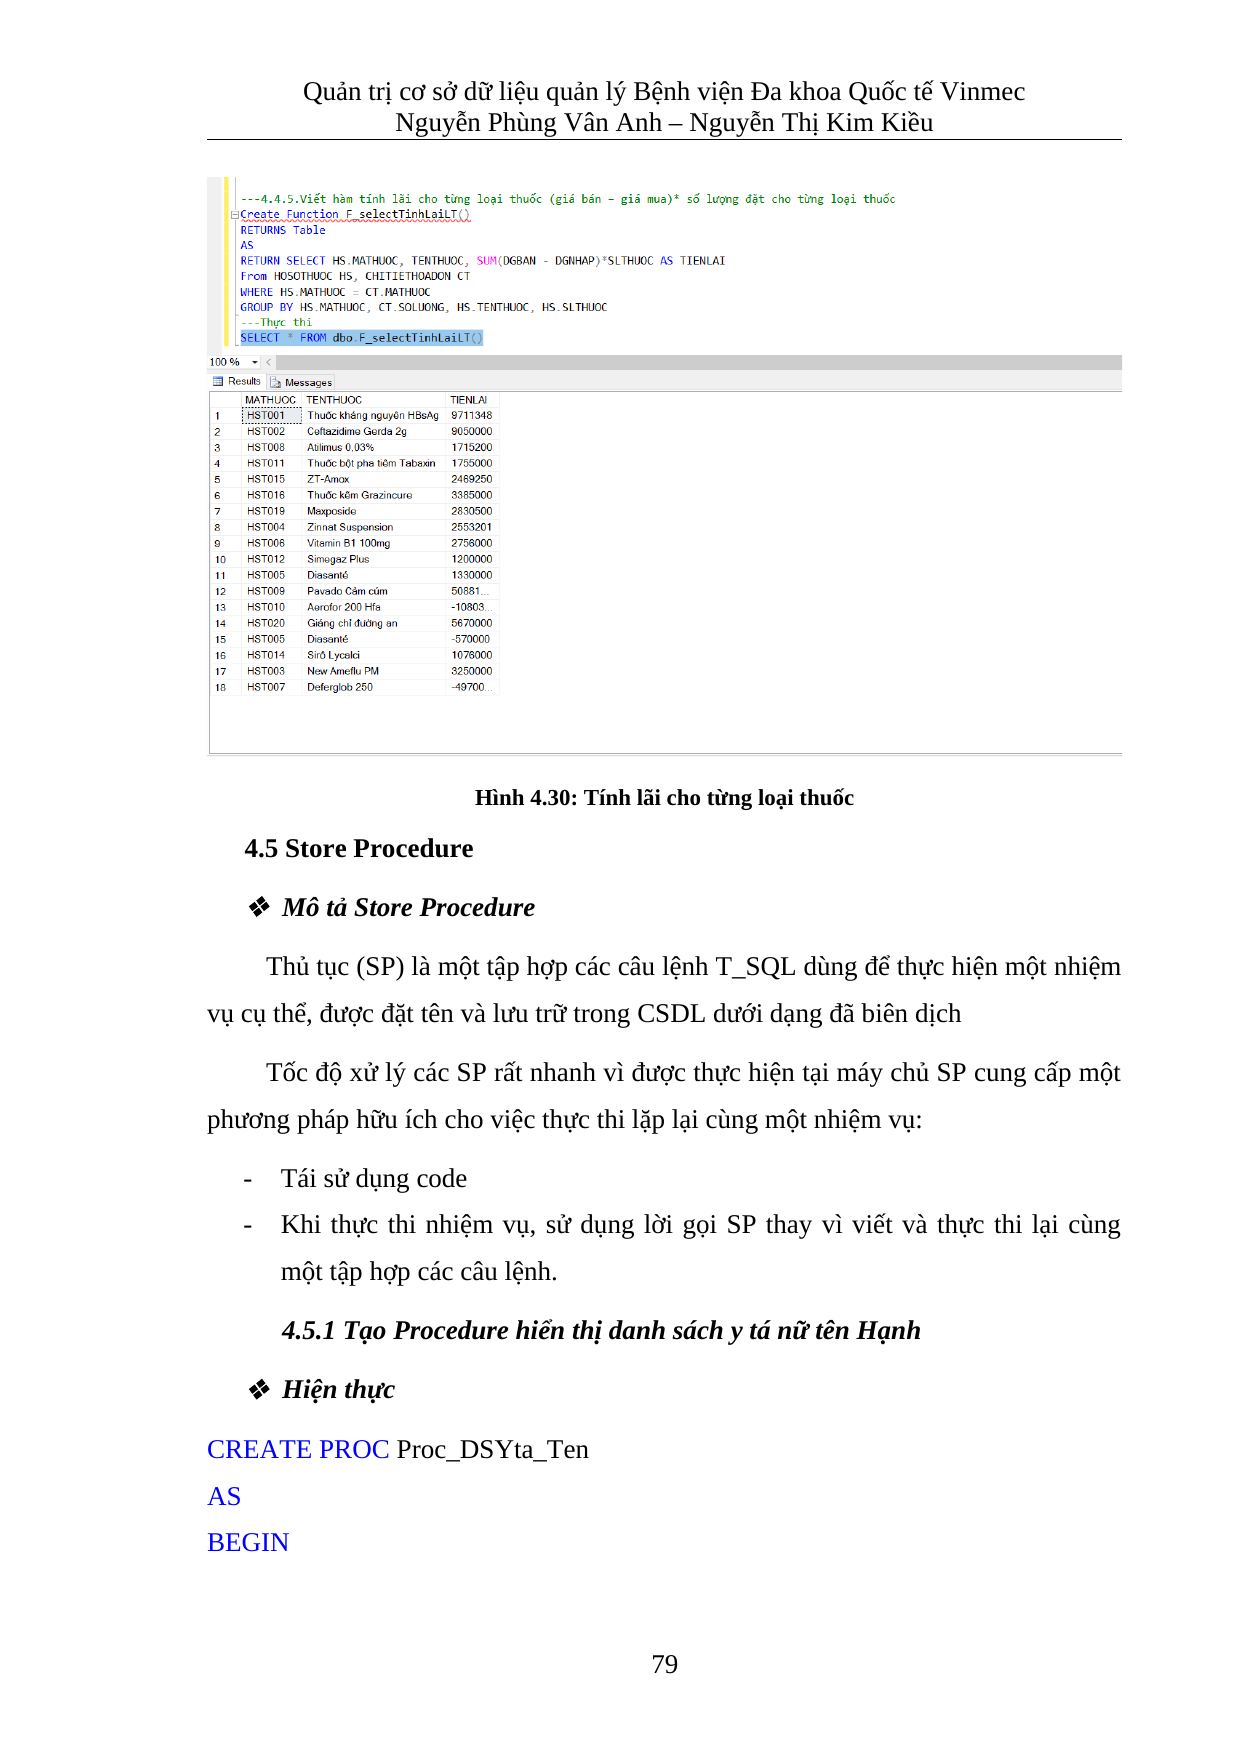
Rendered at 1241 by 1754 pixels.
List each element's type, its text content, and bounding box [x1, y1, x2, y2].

subtitle Tạo Procedure hiển thị danh sách y tá nữ tên Hạnh [282, 1314, 1122, 1346]
text AS [207, 1479, 1122, 1511]
list Hiện thực [244, 1373, 1122, 1405]
text Tốc độ xử lý các SP rất nhanh vì được thực hiện tại máy chủ SP cung cấp một phương pháp hữu ích cho việc thực thi lặp lại cùng một nhiệm vụ: [207, 1056, 1122, 1134]
list Khi thực thi nhiệm vụ, sử dụng lời gọi SP thay vì viết và thực thi lại cùng một tập hợp các câu lệnh. [243, 1208, 1122, 1286]
text CREATE PROC Proc_DSYta_Ten [207, 1433, 1122, 1464]
subtitle Store Procedure [244, 832, 1122, 863]
list Mô tả Store Procedure [244, 891, 1122, 922]
list Tái sử dụng code [243, 1162, 1122, 1193]
text BEGIN [207, 1526, 1122, 1557]
text Thủ tục (SP) là một tập hợp các câu lệnh T_SQL dùng để thực hiện một nhiệm vụ cụ thể, được đặt tên và lưu trữ trong CSDL dưới dạng đã biên dịch [207, 950, 1122, 1028]
picture [206, 177, 1123, 757]
